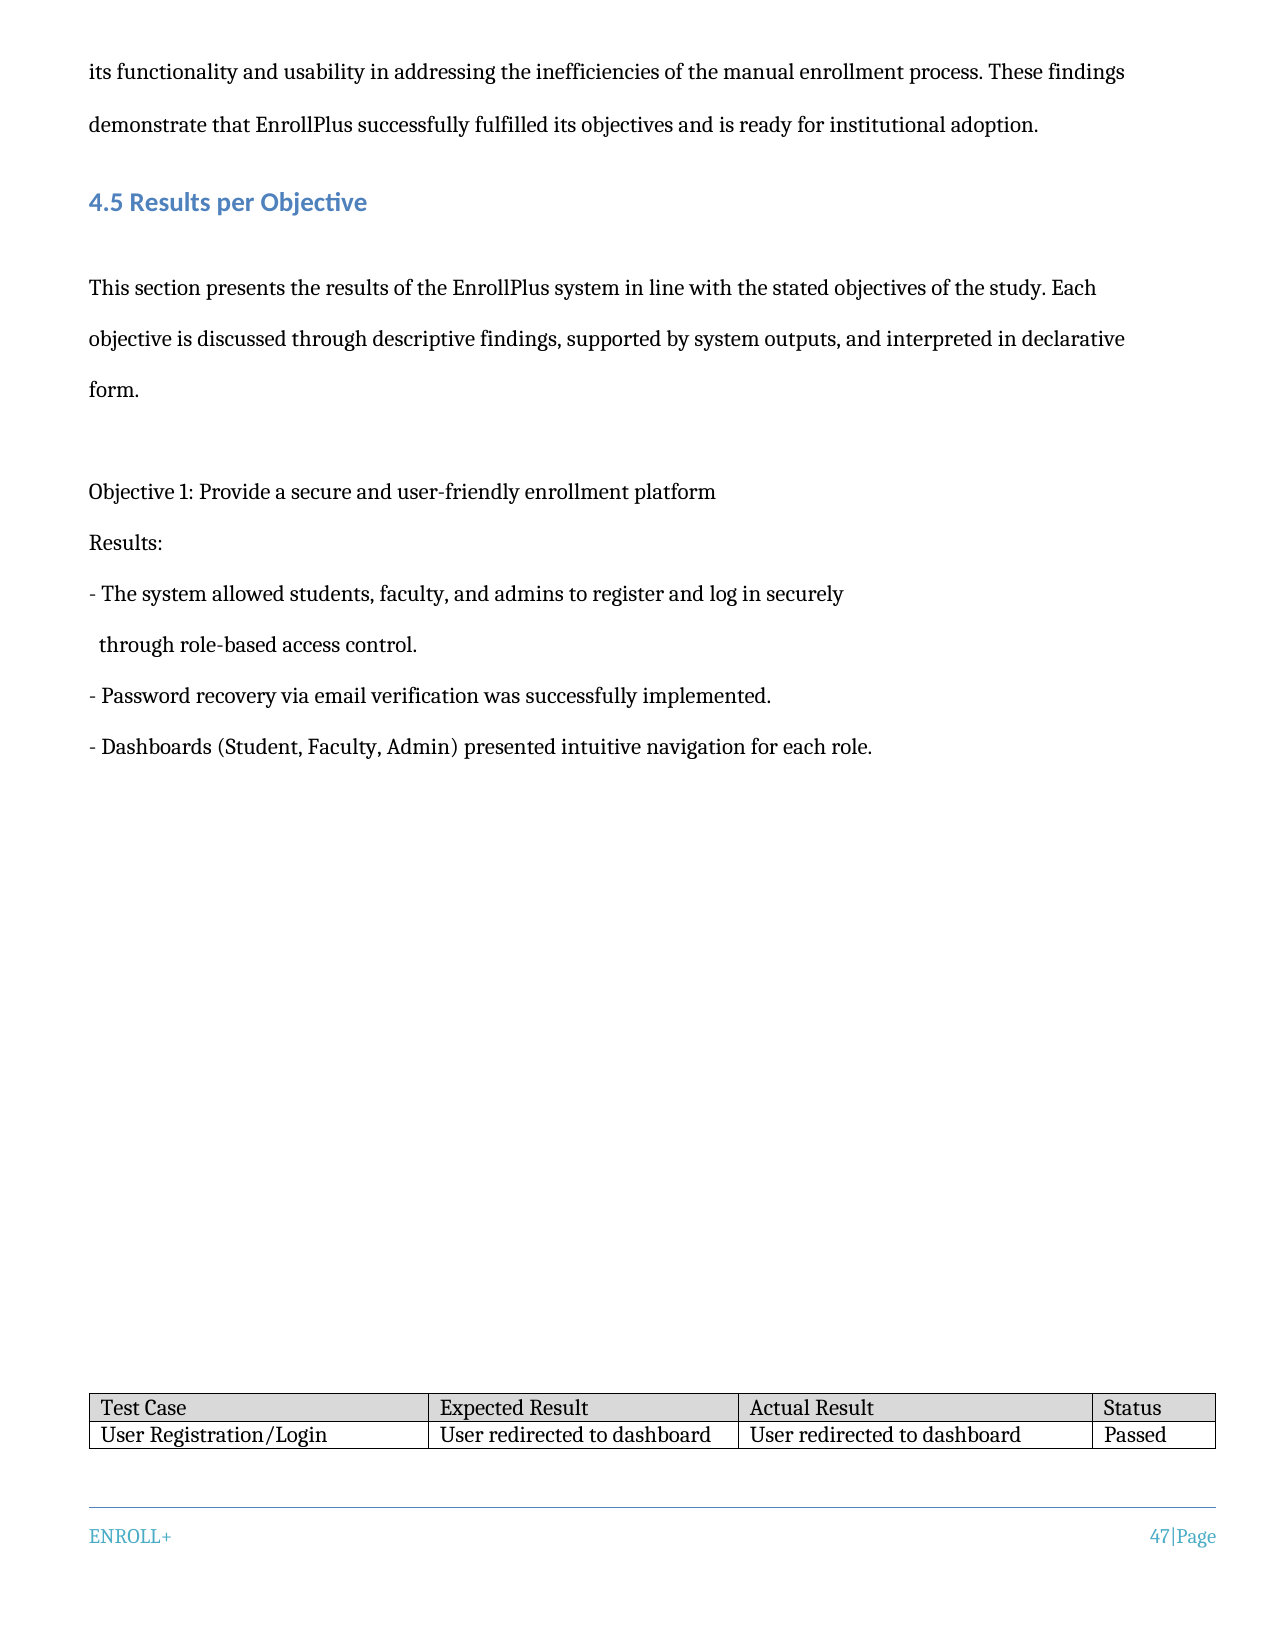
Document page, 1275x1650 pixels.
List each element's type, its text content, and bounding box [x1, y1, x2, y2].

table_cell User redirected to dashboard [739, 1422, 1092, 1448]
text Results: [89, 529, 1216, 556]
table_cell User redirected to dashboard [429, 1422, 738, 1448]
table_header Test Case [90, 1394, 428, 1421]
text - Dashboards (Student, Faculty, Admin) presented intuitive navigation for each role. [89, 734, 1216, 760]
table_header Expected Result [429, 1394, 738, 1421]
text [89, 59, 1216, 138]
text Objective 1: Provide a secure and user-friendly enrollment platform [89, 478, 1216, 505]
text - The system allowed students, faculty, and admins to register and log in securely [89, 581, 1216, 607]
text - Password recovery via email verification was successfully implemented. [89, 683, 1216, 709]
subtitle 4.5 Results per Objective [89, 185, 1216, 218]
table_cell Passed [1093, 1422, 1215, 1448]
text objective is discussed through descriptive findings, supported by system outputs, and interpreted in declarative [89, 325, 1216, 352]
table_cell User Registration/Login [90, 1422, 428, 1448]
text form. [89, 376, 1216, 403]
text This section presents the results of the EnrollPlus system in line with the stated objectives of the study. Each [89, 274, 1216, 301]
table_header Actual Result [739, 1394, 1092, 1421]
table_header Status [1093, 1394, 1215, 1421]
text through role-based access control. [89, 632, 1216, 658]
